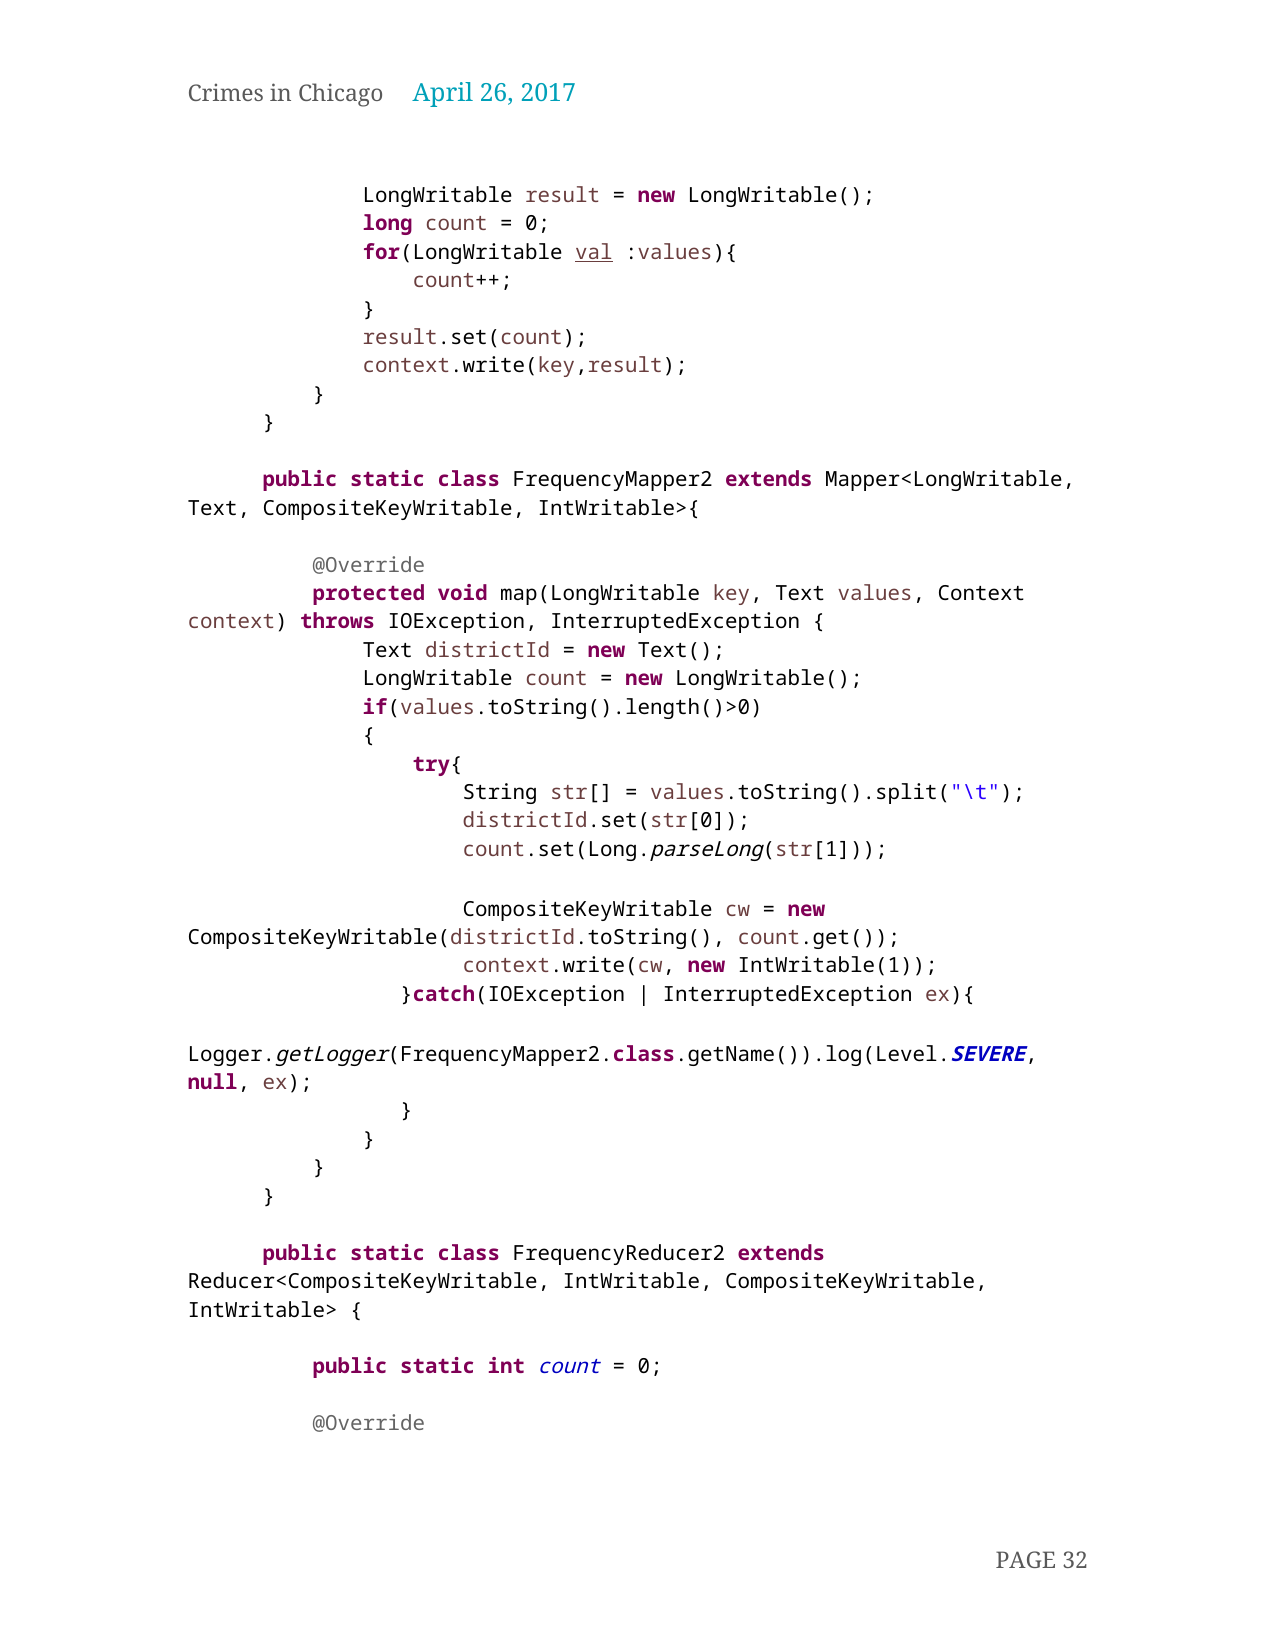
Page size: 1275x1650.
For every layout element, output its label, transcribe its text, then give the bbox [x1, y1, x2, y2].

text Text districtId = new Text(); [187, 635, 1087, 663]
text } [187, 407, 1087, 436]
text long count = 0; [187, 208, 1087, 237]
text context.write(key,result); [187, 351, 1087, 379]
text public static class FrequencyMapper2 extends Mapper<LongWritable, Text, CompositeKeyWritable, IntWritable>{ [187, 464, 1087, 521]
text LongWritable count = new LongWritable(); [187, 663, 1087, 692]
text } [187, 294, 1087, 322]
text count++; [187, 265, 1087, 294]
text result.set(count); [187, 322, 1087, 351]
text } [187, 379, 1087, 407]
text if(values.toString().length()>0) [187, 692, 1087, 720]
text public static int count = 0; [187, 1352, 1087, 1380]
text } [187, 1124, 1087, 1152]
text Logger.getLogger(FrequencyMapper2.class.getName()).log(Level.SEVERE, null, ex); [187, 1007, 1087, 1096]
text CompositeKeyWritable cw = new CompositeKeyWritable(districtId.toString(), count.get()); [187, 894, 1087, 951]
text @Override [187, 550, 1087, 578]
text for(LongWritable val :values){ [187, 237, 1087, 265]
text }catch(IOException | InterruptedException ex){ [187, 979, 1087, 1007]
text districtId.set(str[0]); [187, 806, 1087, 834]
text } [187, 1152, 1087, 1181]
text public static class FrequencyReducer2 extends Reducer<CompositeKeyWritable, IntWritable, CompositeKeyWritable, IntWritable> { [187, 1238, 1087, 1323]
text String str[] = values.toString().split("\t"); [187, 777, 1087, 806]
text } [187, 1181, 1087, 1209]
text @Override [187, 1408, 1087, 1437]
text try{ [187, 749, 1087, 777]
text LongWritable result = new LongWritable(); [187, 180, 1087, 208]
text { [187, 720, 1087, 749]
text } [187, 1096, 1087, 1124]
text protected void map(LongWritable key, Text values, Context context) throws IOException, InterruptedException { [187, 578, 1087, 635]
text count.set(Long.parseLong(str[1])); [187, 834, 1087, 862]
text context.write(cw, new IntWritable(1)); [187, 951, 1087, 979]
